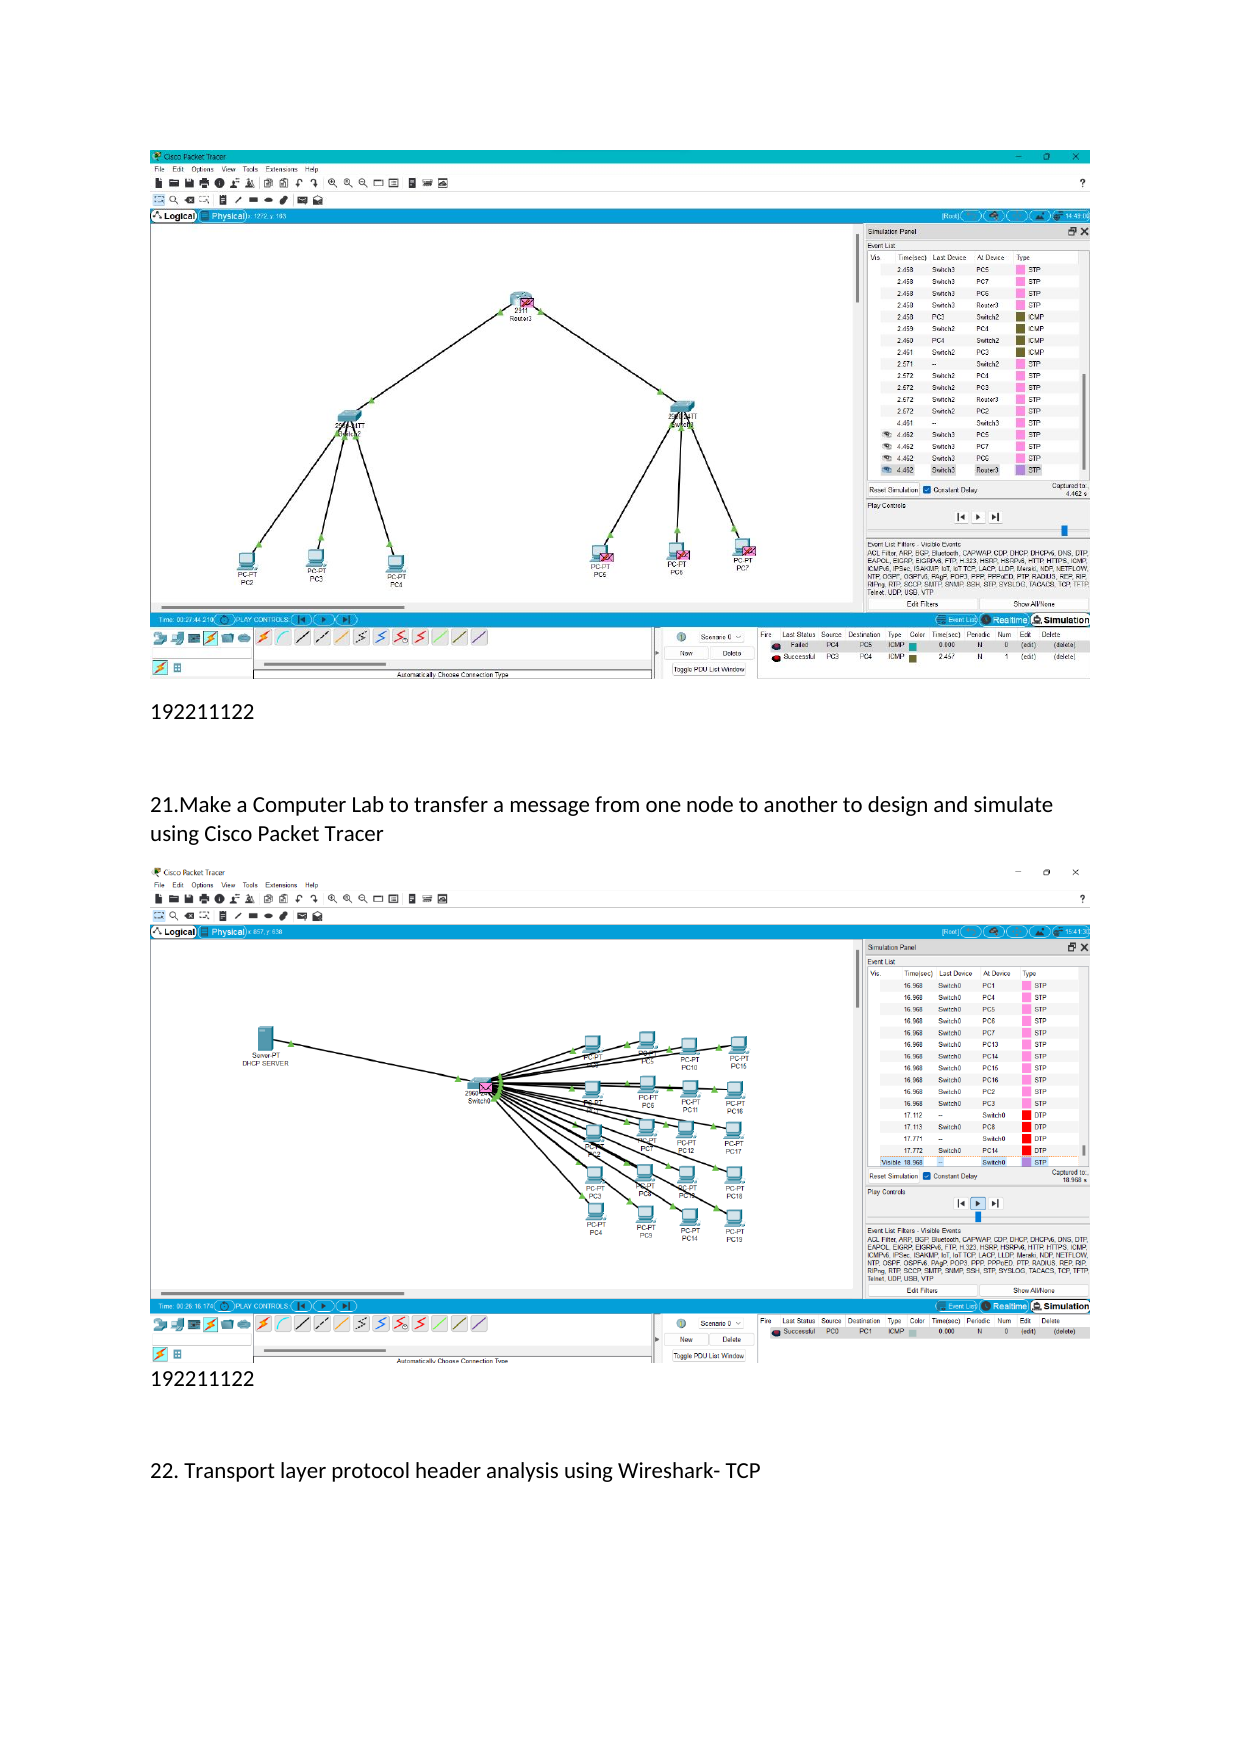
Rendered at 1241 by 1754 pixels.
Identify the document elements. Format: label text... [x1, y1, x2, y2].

picture [936, 1301, 945, 1310]
picture [990, 928, 997, 935]
text 22. Transport layer protocol header analysis using Wireshark- TCP [150, 1456, 1090, 1484]
text 192211122 [150, 697, 1090, 725]
picture [1006, 1304, 1016, 1309]
picture [150, 865, 1090, 1363]
picture [259, 617, 289, 622]
text 192211122 [150, 1363, 1090, 1392]
picture [150, 150, 1090, 679]
picture [982, 1302, 990, 1310]
text 21.Make a Computer Lab to transfer a message from one node to another to design and simulate using Cisco Packet Tracer [150, 790, 1090, 847]
picture [949, 618, 963, 622]
